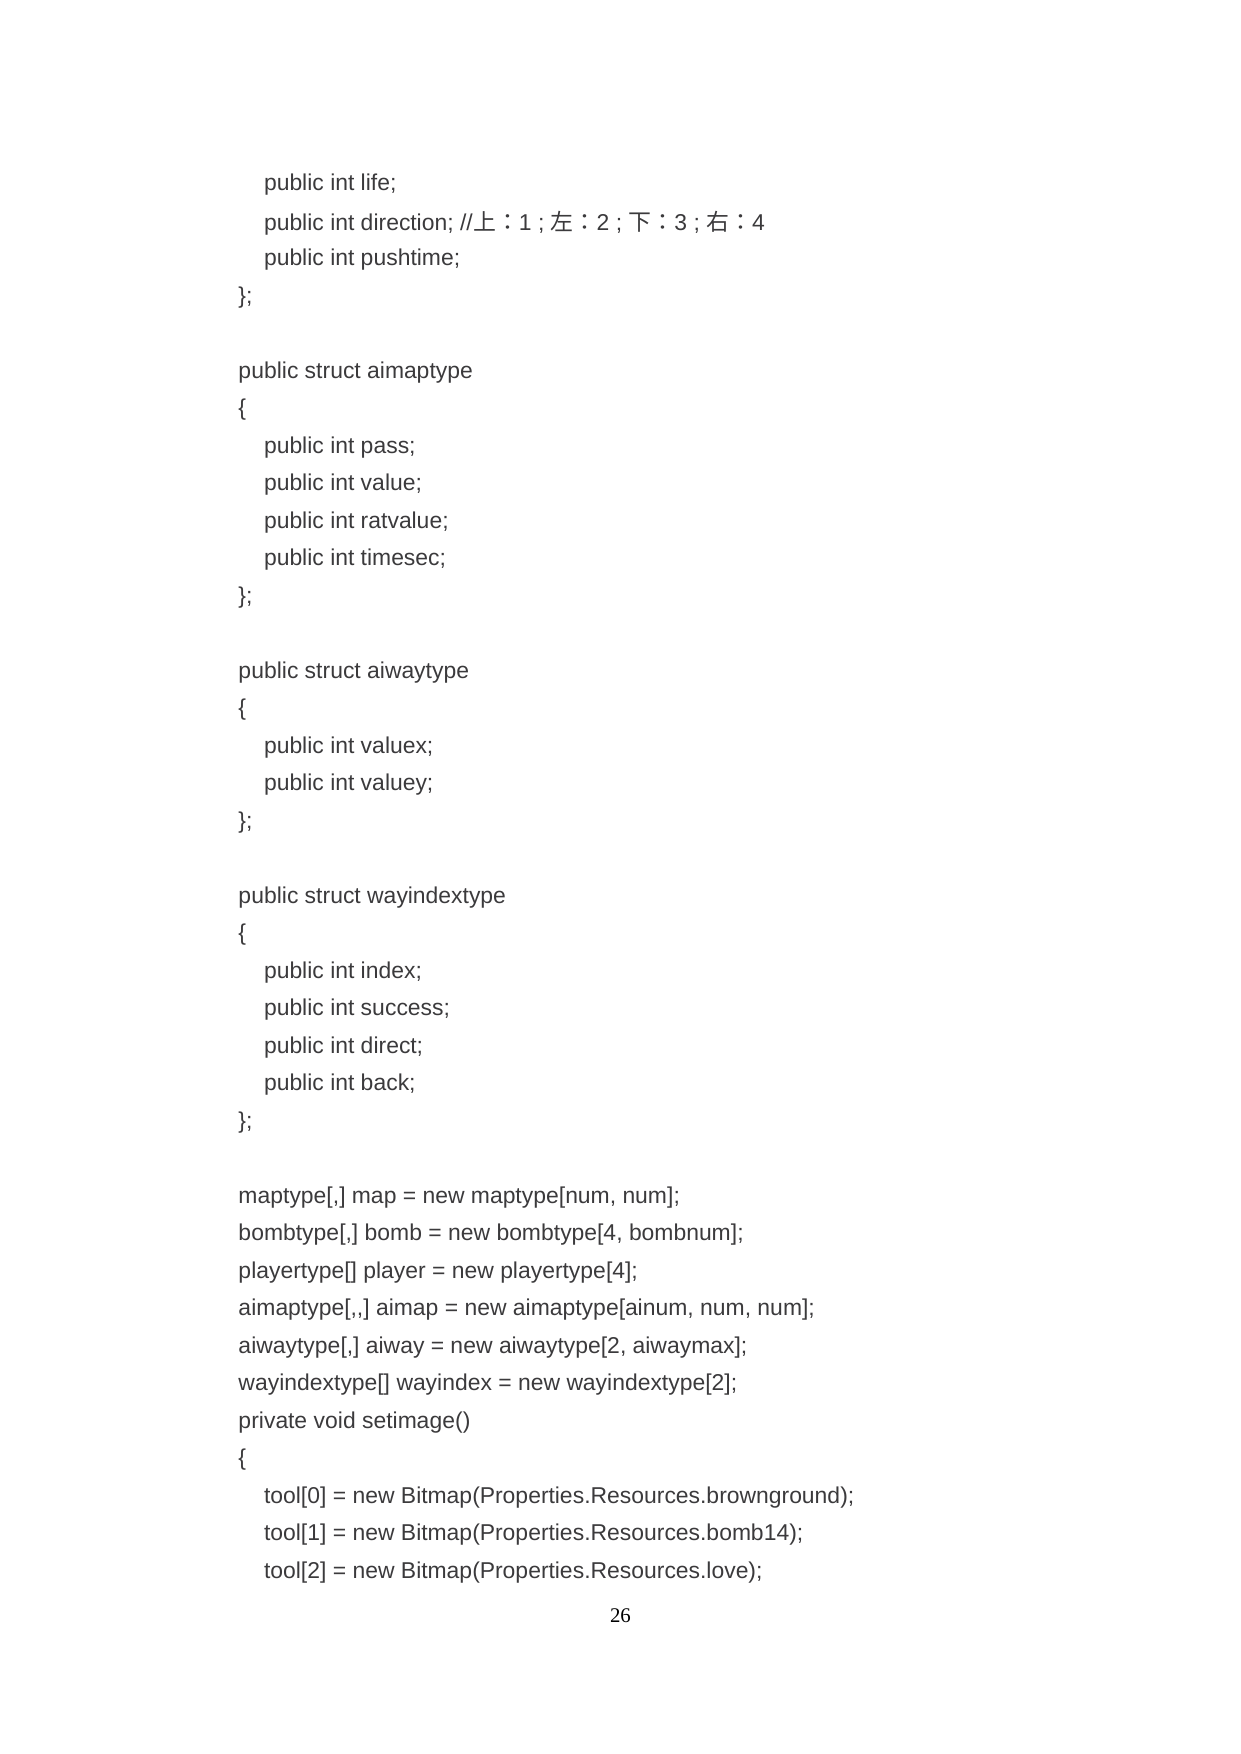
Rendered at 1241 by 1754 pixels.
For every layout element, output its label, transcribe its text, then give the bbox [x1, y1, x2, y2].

text public int back; [187, 1064, 1053, 1101]
text maptype[,] map = new maptype[num, num]; [187, 1176, 1053, 1214]
text public int valuex; [187, 726, 1053, 764]
text playertype[] player = new playertype[4]; [187, 1251, 1053, 1289]
text }; [187, 576, 1053, 614]
text public int ratvalue; [187, 501, 1053, 539]
text { [187, 1439, 1053, 1476]
text public int value; [187, 464, 1053, 501]
text { [187, 689, 1053, 726]
text public int pass; [187, 426, 1053, 464]
text private void setimage() [187, 1401, 1053, 1439]
text { [187, 914, 1053, 951]
text }; [187, 276, 1053, 314]
text public struct wayindextype [187, 876, 1053, 914]
text wayindextype[] wayindex = new wayindextype[2]; [187, 1364, 1053, 1401]
text tool[1] = new Bitmap(Properties.Resources.bomb14); [187, 1514, 1053, 1551]
text aimaptype[,,] aimap = new aimaptype[ainum, num, num]; [187, 1289, 1053, 1326]
text }; [187, 1101, 1053, 1139]
text public int direct; [187, 1026, 1053, 1064]
text }; [187, 801, 1053, 839]
text public struct aiwaytype [187, 651, 1053, 689]
text public struct aimaptype [187, 351, 1053, 389]
text bombtype[,] bomb = new bombtype[4, bombnum]; [187, 1214, 1053, 1251]
text public int success; [187, 989, 1053, 1026]
text public int direction; //上：1 ; 左：2 ; 下：3 ; 右：4 [187, 201, 1053, 239]
text public int pushtime; [187, 239, 1053, 276]
text public int index; [187, 951, 1053, 989]
text public int life; [187, 164, 1053, 201]
text tool[0] = new Bitmap(Properties.Resources.brownground); [187, 1476, 1053, 1514]
text public int timesec; [187, 539, 1053, 576]
text public int valuey; [187, 764, 1053, 801]
text tool[2] = new Bitmap(Properties.Resources.love); [187, 1551, 1053, 1589]
text aiwaytype[,] aiway = new aiwaytype[2, aiwaymax]; [187, 1326, 1053, 1364]
text { [187, 389, 1053, 426]
